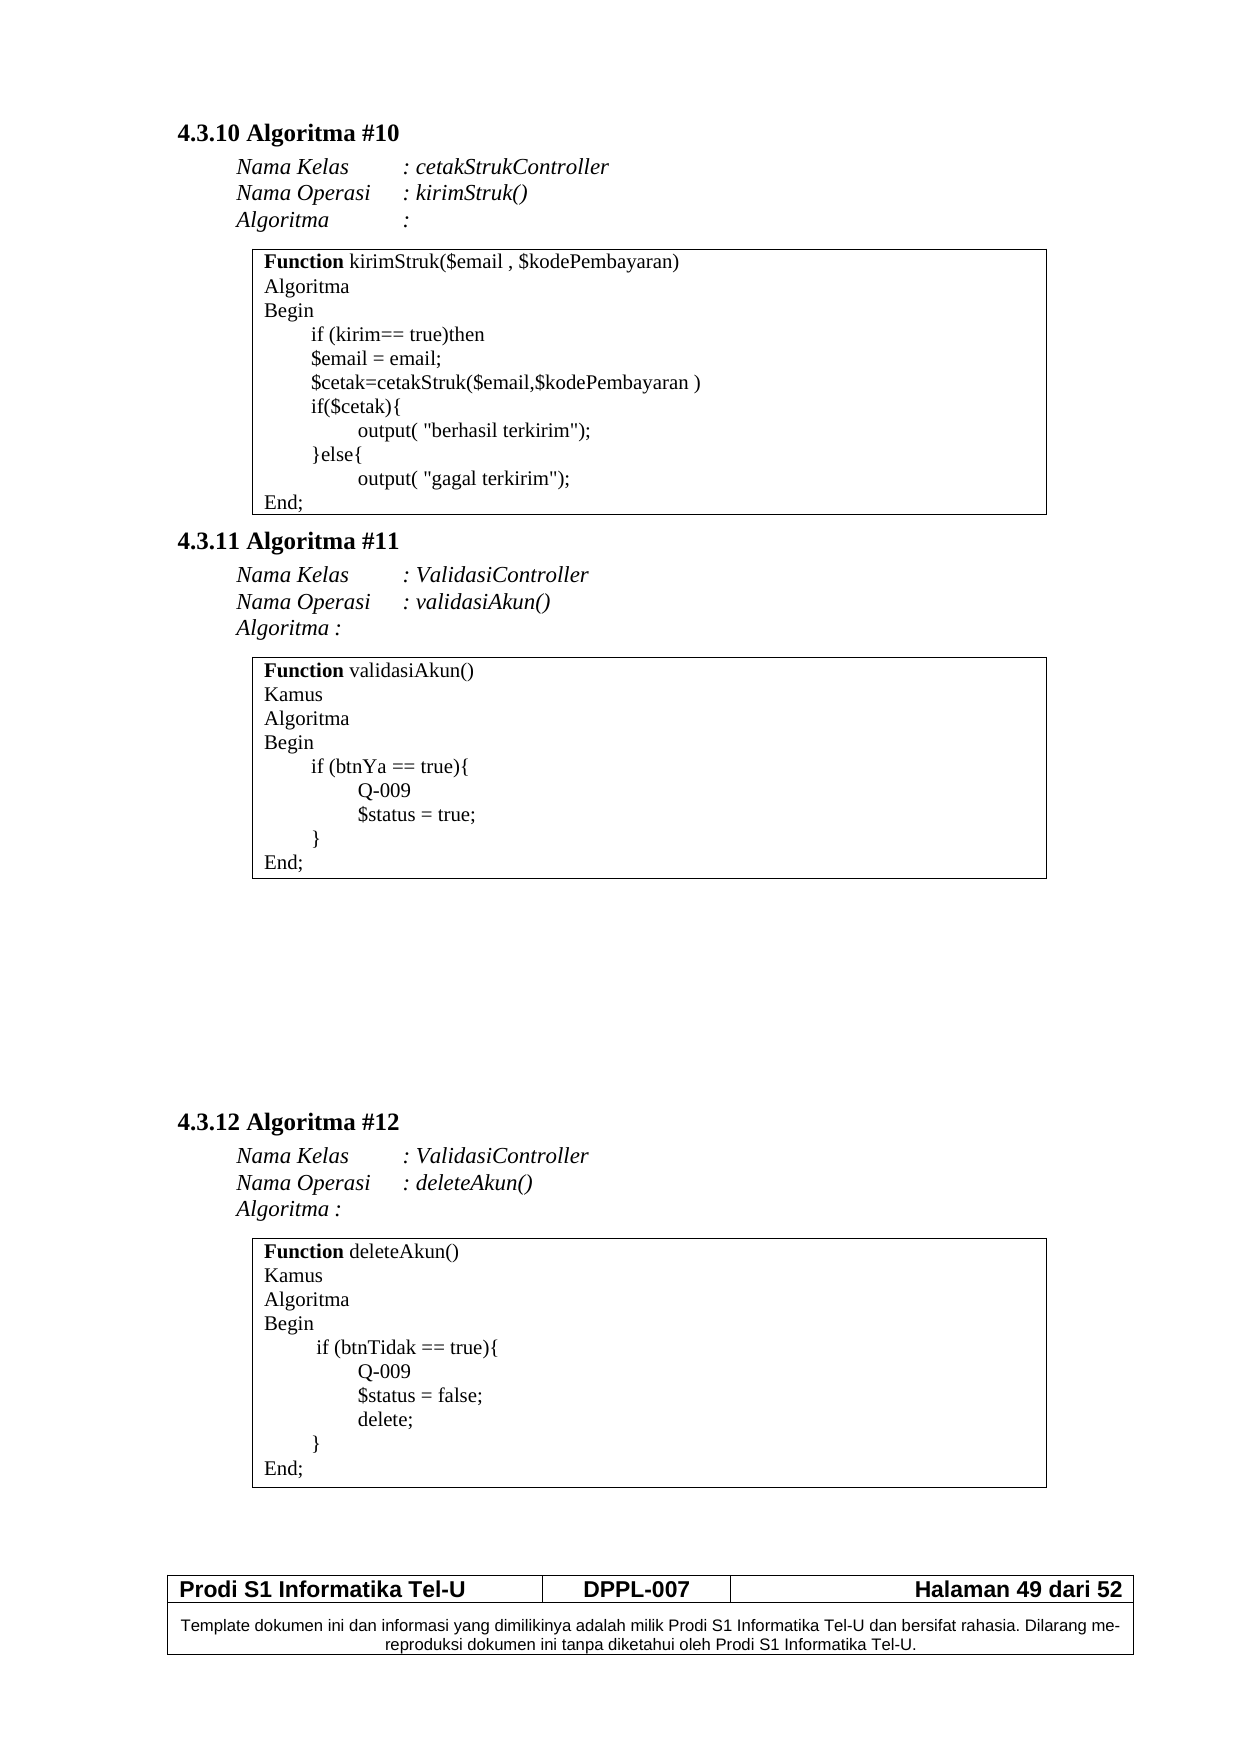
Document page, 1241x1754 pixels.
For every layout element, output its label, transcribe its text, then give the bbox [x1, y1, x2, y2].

list Nama Kelas : cetakStrukController [236, 153, 1122, 179]
list Algoritma : [236, 614, 1122, 641]
list Nama Operasi : deleteAkun() [236, 1169, 1122, 1195]
list Nama Operasi : validasiAkun() [236, 588, 1122, 614]
list Algoritma : [236, 206, 1122, 232]
table_header Function validasiAkun() Kamus Algoritma Begin if (btnYa == true){ Q-009 $status = true; } End; [253, 658, 1046, 877]
subtitle 4.3.12 Algoritma #12 [177, 1107, 1122, 1136]
table_header Function kirimStruk($email , $kodePembayaran) Algoritma Begin if (kirim== true)then $email = email; $cetak=cetakStruk($email,$kodePembayaran ) if($cetak){ output( "berhasil terkirim"); }else{ output( "gagal terkirim"); End; [253, 250, 1046, 514]
list Nama Kelas : ValidasiController [236, 561, 1122, 588]
table_header Function deleteAkun() Kamus Algoritma Begin if (btnTidak == true){ Q-009 $status = false; delete; } End; [253, 1239, 1046, 1487]
list Nama Operasi : kirimStruk() [236, 179, 1122, 206]
subtitle 4.3.11 Algoritma #11 [177, 526, 1122, 555]
list Nama Kelas : ValidasiController [236, 1142, 1122, 1169]
subtitle 4.3.10 Algoritma #10 [177, 118, 1122, 147]
list Algoritma : [236, 1195, 1122, 1222]
